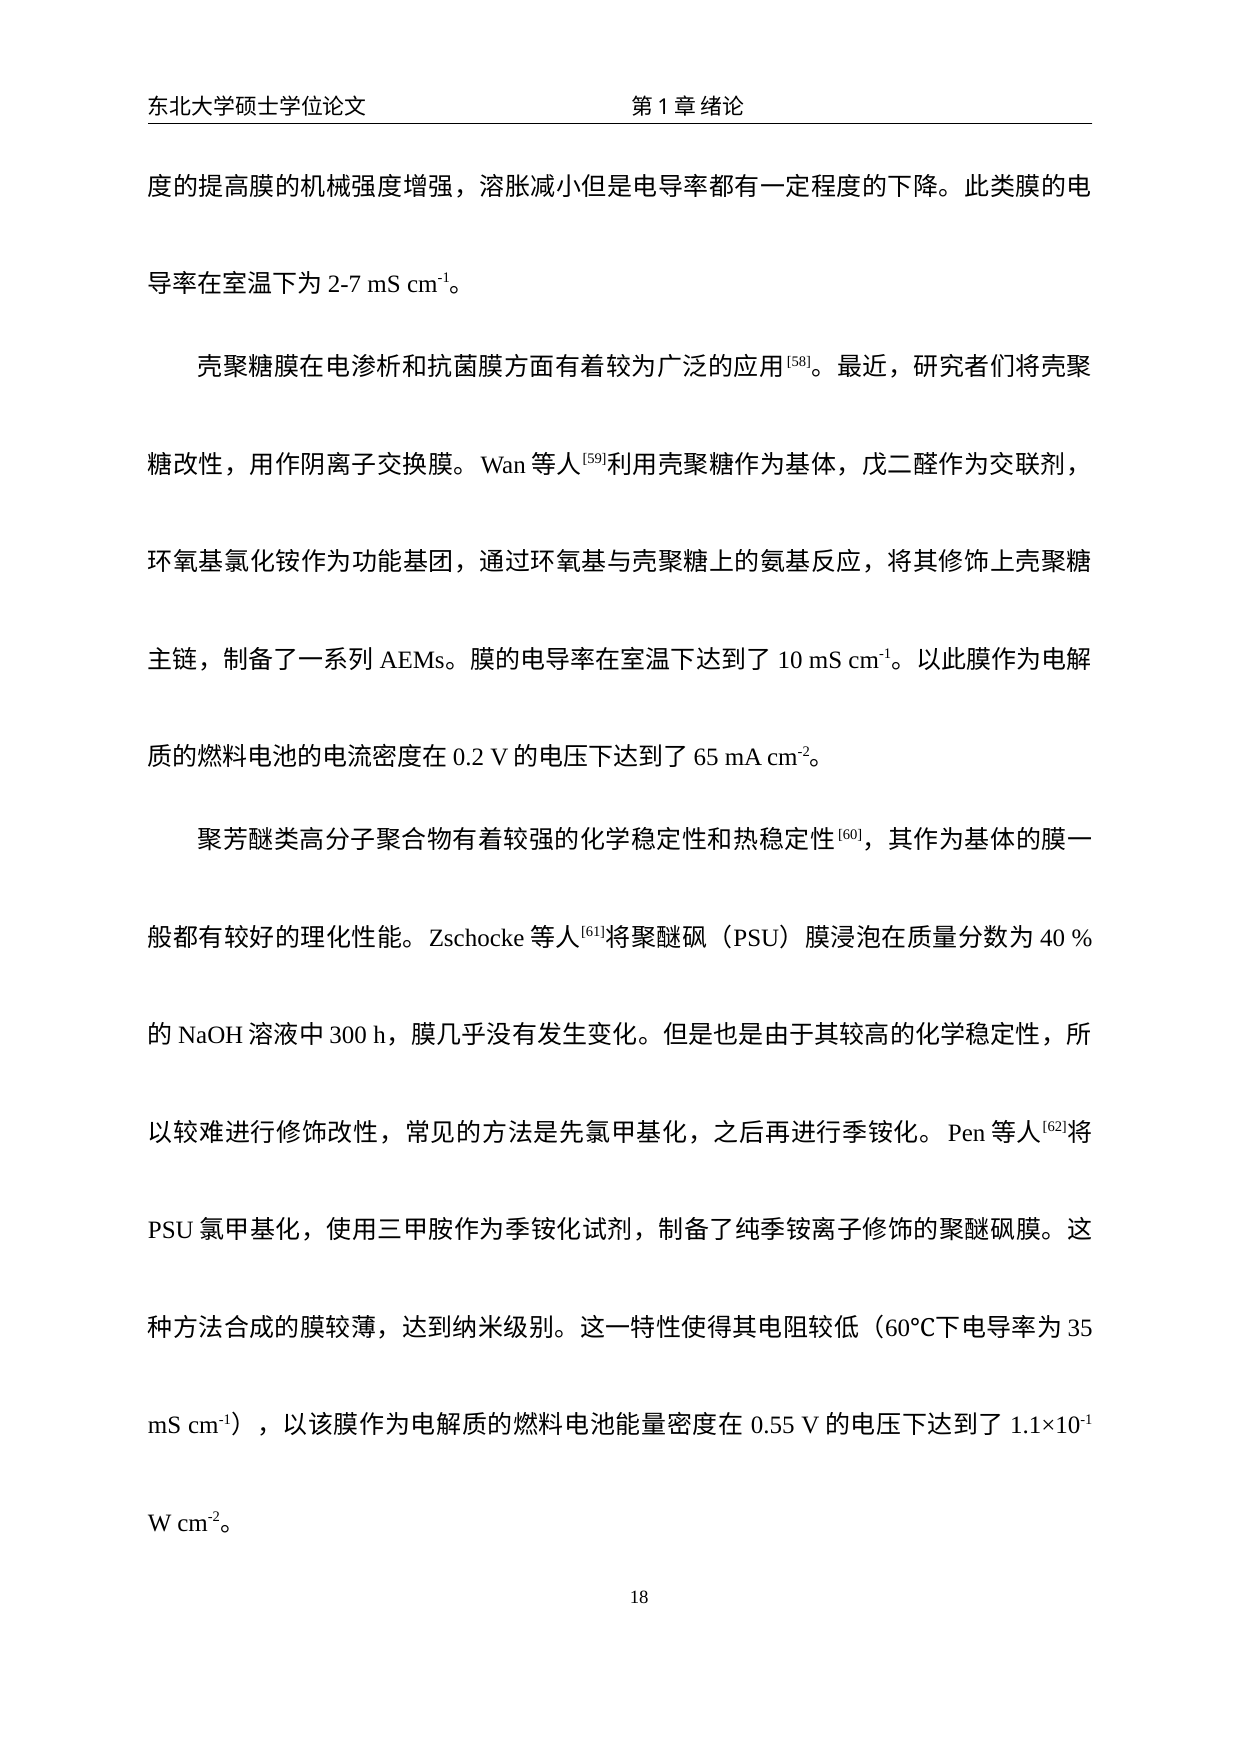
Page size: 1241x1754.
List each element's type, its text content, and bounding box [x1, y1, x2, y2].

text 壳聚糖膜在电渗析和抗菌膜方面有着较为广泛的应用[58]。最近，研究者们将壳聚糖改性，用作阴离子交换膜。Wan等人[59]利用壳聚糖作为基体，戊二醛作为交联剂，环氧基氯化铵作为功能基团，通过环氧基与壳聚糖上的氨基反应，将其修饰上壳聚糖主链，制备了一系列AEMs。膜的电导率在室温下达到了10 mS cm-1。以此膜作为电解质的燃料电池的电流密度在0.2 V的电压下达到了65 mA cm-2。 [148, 332, 1092, 787]
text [148, 152, 1092, 314]
text 聚芳醚类高分子聚合物有着较强的化学稳定性和热稳定性[60]，其作为基体的膜一般都有较好的理化性能。Zschocke等人[61]将聚醚砜（PSU）膜浸泡在质量分数为40 %的NaOH溶液中300 h，膜几乎没有发生变化。但是也是由于其较高的化学稳定性，所以较难进行修饰改性，常见的方法是先氯甲基化，之后再进行季铵化。Pen等人[62]将PSU氯甲基化，使用三甲胺作为季铵化试剂，制备了纯季铵离子修饰的聚醚砜膜。这种方法合成的膜较薄，达到纳米级别。这一特性使得其电阻较低（60℃下电导率为35 mS cm-1），以该膜作为电解质的燃料电池能量密度在0.55 V的电压下达到了1.1×10-1 W cm-2。 [148, 806, 1092, 1553]
